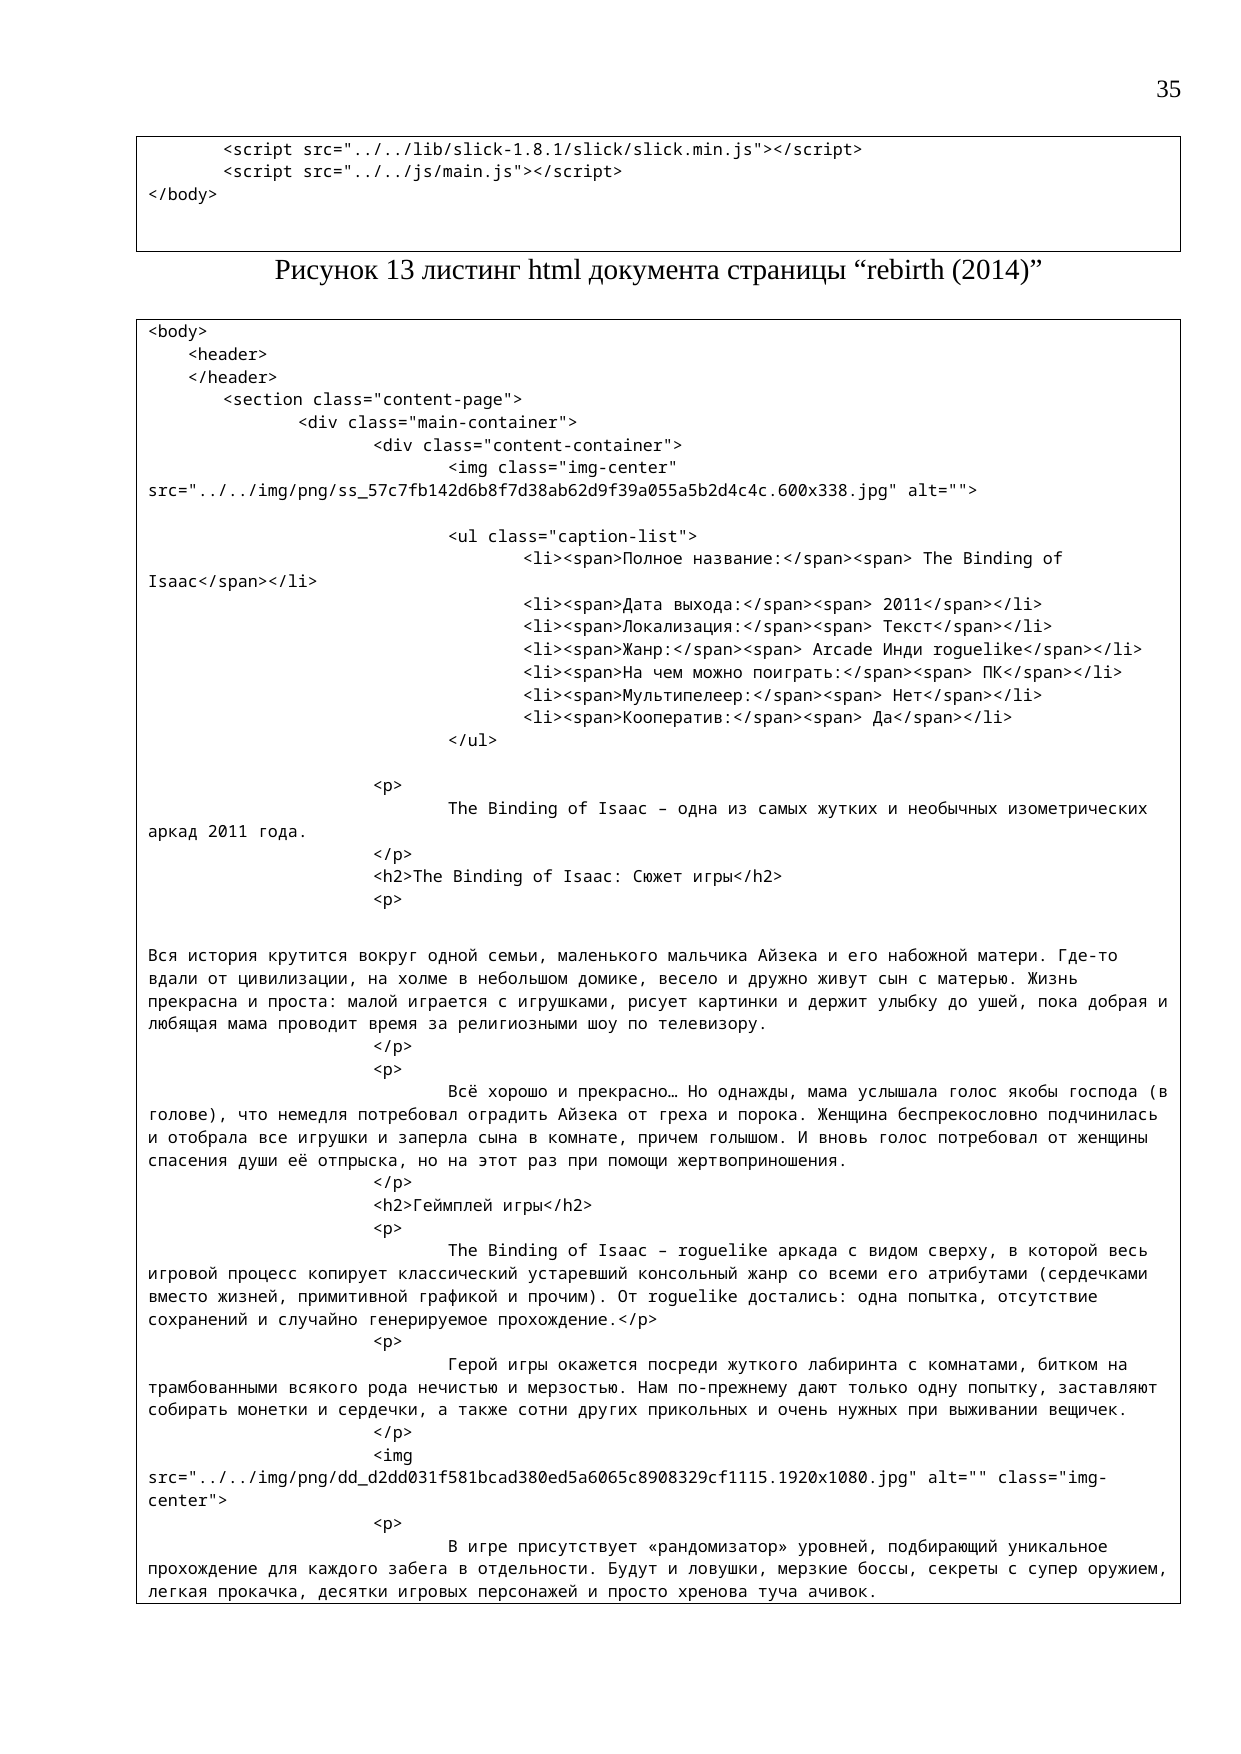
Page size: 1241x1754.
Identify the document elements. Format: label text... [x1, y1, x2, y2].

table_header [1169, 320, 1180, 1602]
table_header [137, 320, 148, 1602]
text Рисунок 13 листинг html документа страницы “rebirth (2014)” [136, 252, 1181, 285]
